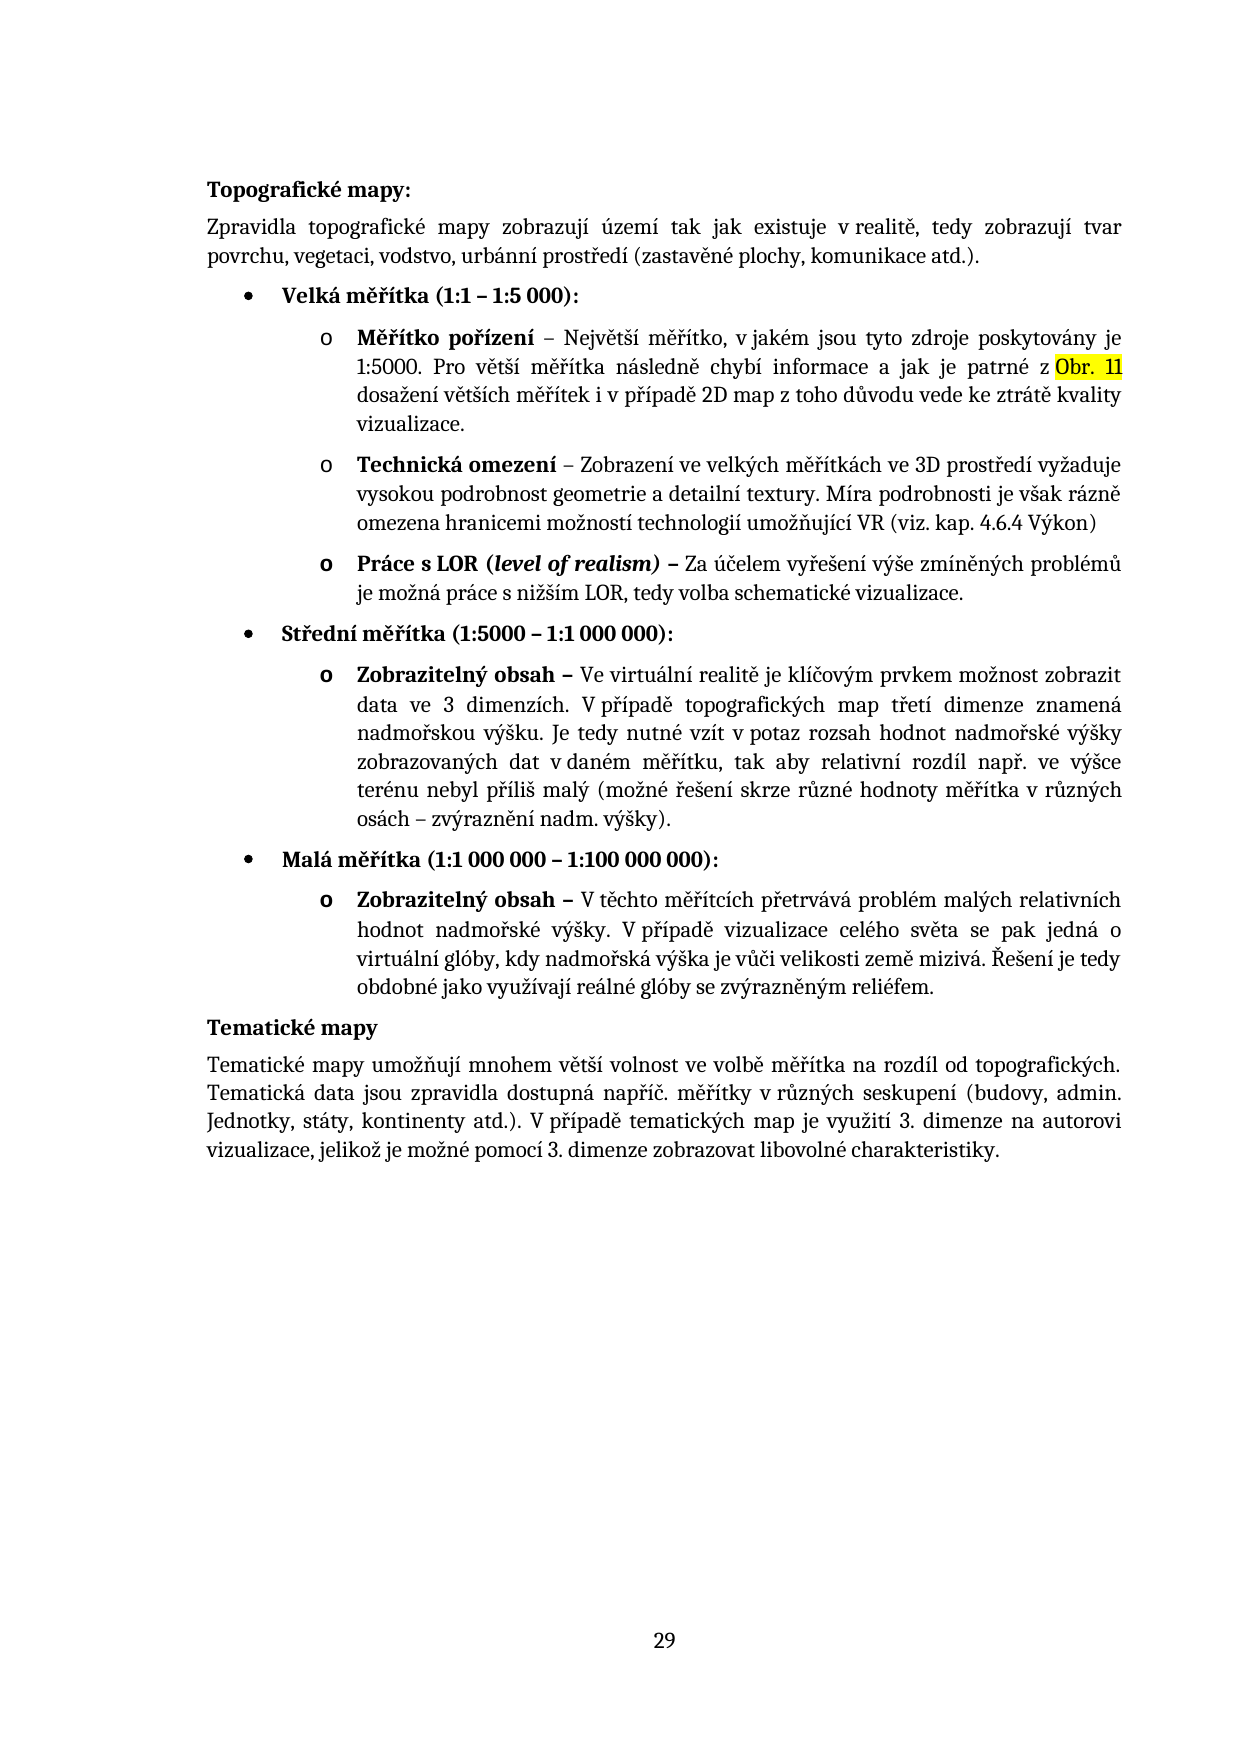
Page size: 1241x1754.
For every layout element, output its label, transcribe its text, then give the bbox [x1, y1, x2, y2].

list Malá měřítka (1:1 000 000 – 1:100 000 000): [244, 846, 1122, 873]
list Práce s LOR (level of realism) – Za účelem vyřešení výše zmíněných problémů je možná práce s nižším LOR, tedy volba schematické vizualizace. [319, 551, 1122, 607]
list Zobrazitelný obsah – V těchto měřítcích přetrvává problém malých relativních hodnot nadmořské výšky. V případě vizualizace celého světa se pak jedná o virtuální glóby, kdy nadmořská výška je vůči velikosti země mizivá. Řešení je tedy obdobné jako využívají reálné glóby se zvýrazněným reliéfem. [319, 887, 1122, 1000]
list Zobrazitelný obsah – Ve virtuální realitě je klíčovým prvkem možnost zobrazit data ve 3 dimenzích. V případě topografických map třetí dimenze znamená nadmořskou výšku. Je tedy nutné vzít v potaz rozsah hodnot nadmořské výšky zobrazovaných dat v daném měřítku, tak aby relativní rozdíl např. ve výšce terénu nebyl příliš malý (možné řešení skrze různé hodnoty měřítka v různých osách – zvýraznění nadm. výšky). [319, 662, 1122, 832]
text Tematické mapy umožňují mnohem větší volnost ve volbě měřítka na rozdíl od topografických. Tematická data jsou zpravidla dostupná napříč. měřítky v různých seskupení (budovy, admin. Jednotky, státy, kontinenty atd.). V případě tematických map je využití 3. dimenze na autorovi vizualizace, jelikož je možné pomocí 3. dimenze zobrazovat libovolné charakteristiky. [207, 1051, 1122, 1163]
text Topografické mapy: [207, 177, 1122, 203]
text Tematické mapy [207, 1015, 1122, 1041]
text Zpravidla topografické mapy zobrazují území tak jak existuje v realitě, tedy zobrazují tvar povrchu, vegetaci, vodstvo, urbánní prostředí (zastavěné plochy, komunikace atd.). [207, 214, 1122, 269]
list Technická omezení – Zobrazení ve velkých měřítkách ve 3D prostředí vyžaduje vysokou podrobnost geometrie a detailní textury. Míra podrobnosti je však rázně omezena hranicemi možností technologií umožňující VR (viz. kap. 3.6.4 Výkon) [319, 452, 1122, 536]
list Velká měřítka (1:1 – 1:5 000): [244, 283, 1122, 310]
list Střední měřítka (1:5000 – 1:1 000 000): [244, 621, 1122, 647]
